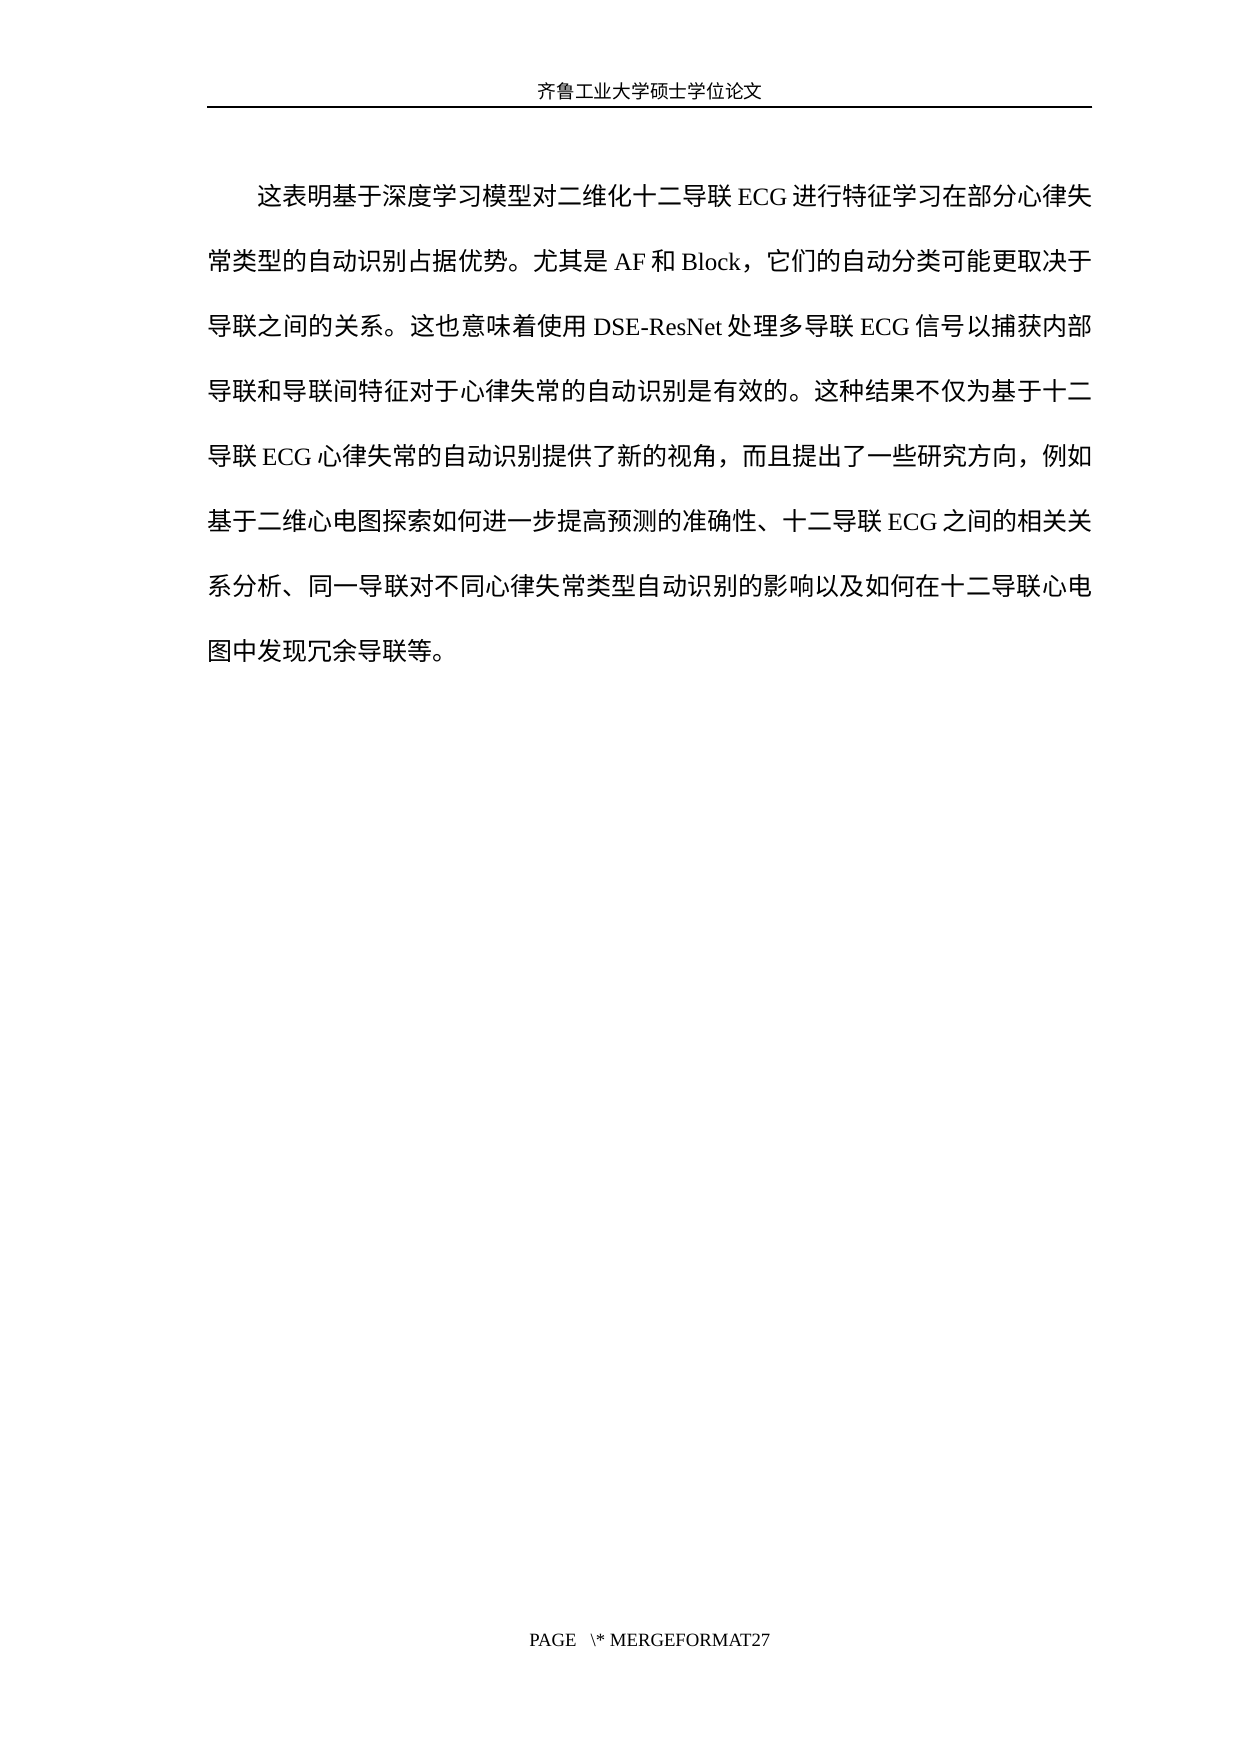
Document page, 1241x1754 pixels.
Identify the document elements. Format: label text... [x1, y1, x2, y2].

text 这表明基于深度学习模型对二维化十二导联ECG进行特征学习在部分心律失常类型的自动识别占据优势。尤其是AF和Block，它们的自动分类可能更取决于导联之间的关系。这也意味着使用DSE-ResNet处理多导联ECG信号以捕获内部导联和导联间特征对于心律失常的自动识别是有效的。这种结果不仅为基于十二导联ECG心律失常的自动识别提供了新的视角，而且提出了一些研究方向，例如基于二维心电图探索如何进一步提高预测的准确性、十二导联ECG之间的相关关系分析、同一导联对不同心律失常类型自动识别的影响以及如何在十二导联心电图中发现冗余导联等。 [207, 162, 1092, 682]
